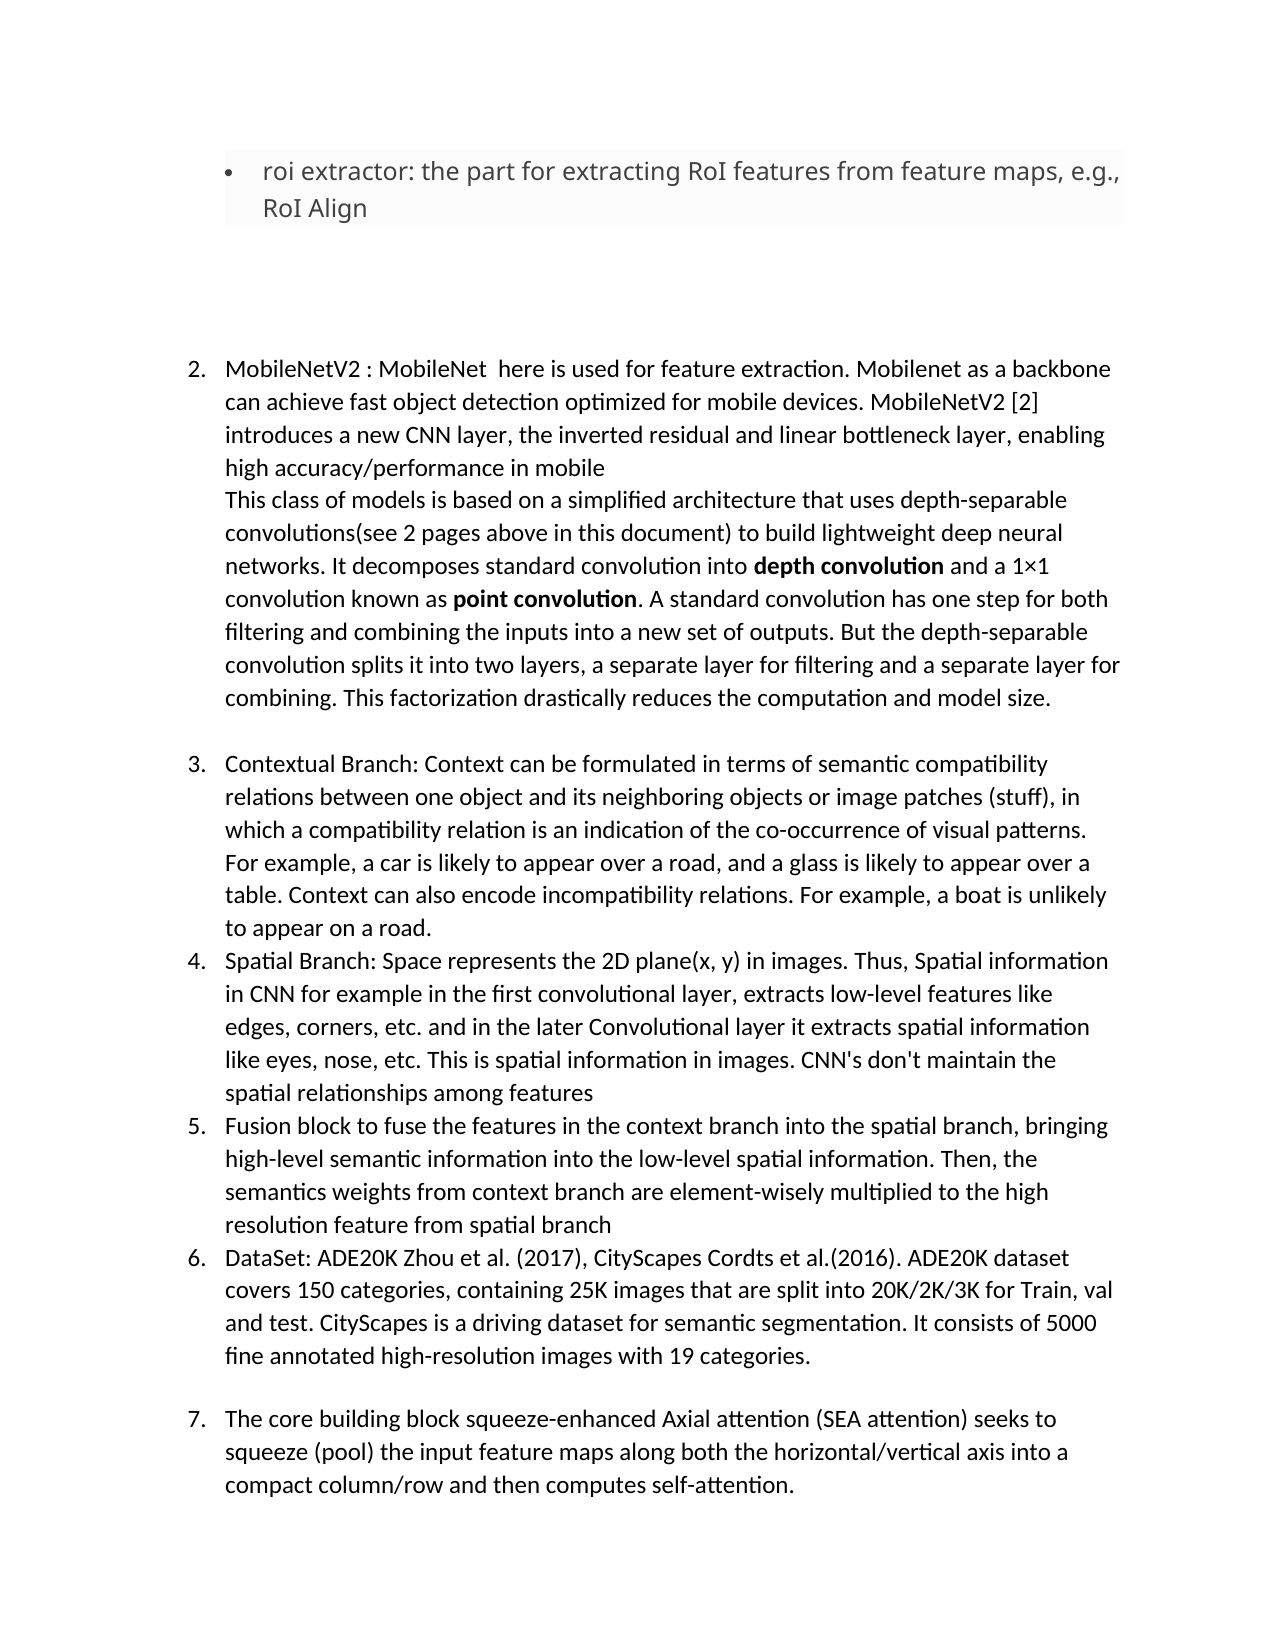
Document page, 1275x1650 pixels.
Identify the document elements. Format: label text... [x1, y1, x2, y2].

list roi extractor: the part for extracting RoI features from feature maps, e.g., RoI Align [225, 150, 1125, 225]
list This class of models is based on a simplified architecture that uses depth-separable convolutions(see 2 pages above in this document) to build lightweight deep neural networks. It decomposes standard convolution into depth convolution and a 1×1 convolution known as point convolution. A standard convolution has one step for both filtering and combining the inputs into a new set of outputs. But the depth-separable convolution splits it into two layers, a separate layer for filtering and a separate layer for combining. This factorization drastically reduces the computation and model size. [225, 484, 1125, 713]
list Spatial Branch: Space represents the 2D plane(x, y) in images. Thus, Spatial information in CNN for example in the first convolutional layer, extracts low-level features like edges, corners, etc. and in the later Convolutional layer it extracts spatial information like eyes, nose, etc. This is spatial information in images. CNN's don't maintain the spatial relationships among features [187, 945, 1125, 1108]
list Fusion block to fuse the features in the context branch into the spatial branch, bringing high-level semantic information into the low-level spatial information. Then, the semantics weights from context branch are element-wisely multiplied to the high resolution feature from spatial branch [187, 1110, 1125, 1239]
list Contextual Branch: Context can be formulated in terms of semantic compatibility relations between one object and its neighboring objects or image patches (stuff), in which a compatibility relation is an indication of the co-occurrence of visual patterns. For example, a car is likely to appear over a road, and a glass is likely to appear over a table. Context can also encode incompatibility relations. For example, a boat is unlikely to appear on a road. [187, 748, 1125, 943]
list DataSet: ADE20K Zhou et al. (2017), CityScapes Cordts et al.(2016). ADE20K dataset covers 150 categories, containing 25K images that are split into 20K/2K/3K for Train, val and test. CityScapes is a driving dataset for semantic segmentation. It consists of 5000 fine annotated high-resolution images with 19 categories. [187, 1242, 1125, 1401]
list MobileNetV2 : MobileNet here is used for feature extraction. Mobilenet as a backbone can achieve fast object detection optimized for mobile devices. MobileNetV2 [2] introduces a new CNN layer, the inverted residual and linear bottleneck layer, enabling high accuracy/performance in mobile [187, 353, 1125, 482]
list The core building block squeeze-enhanced Axial attention (SEA attention) seeks to squeeze (pool) the input feature maps along both the horizontal/vertical axis into a compact column/row and then computes self-attention. [187, 1403, 1125, 1500]
